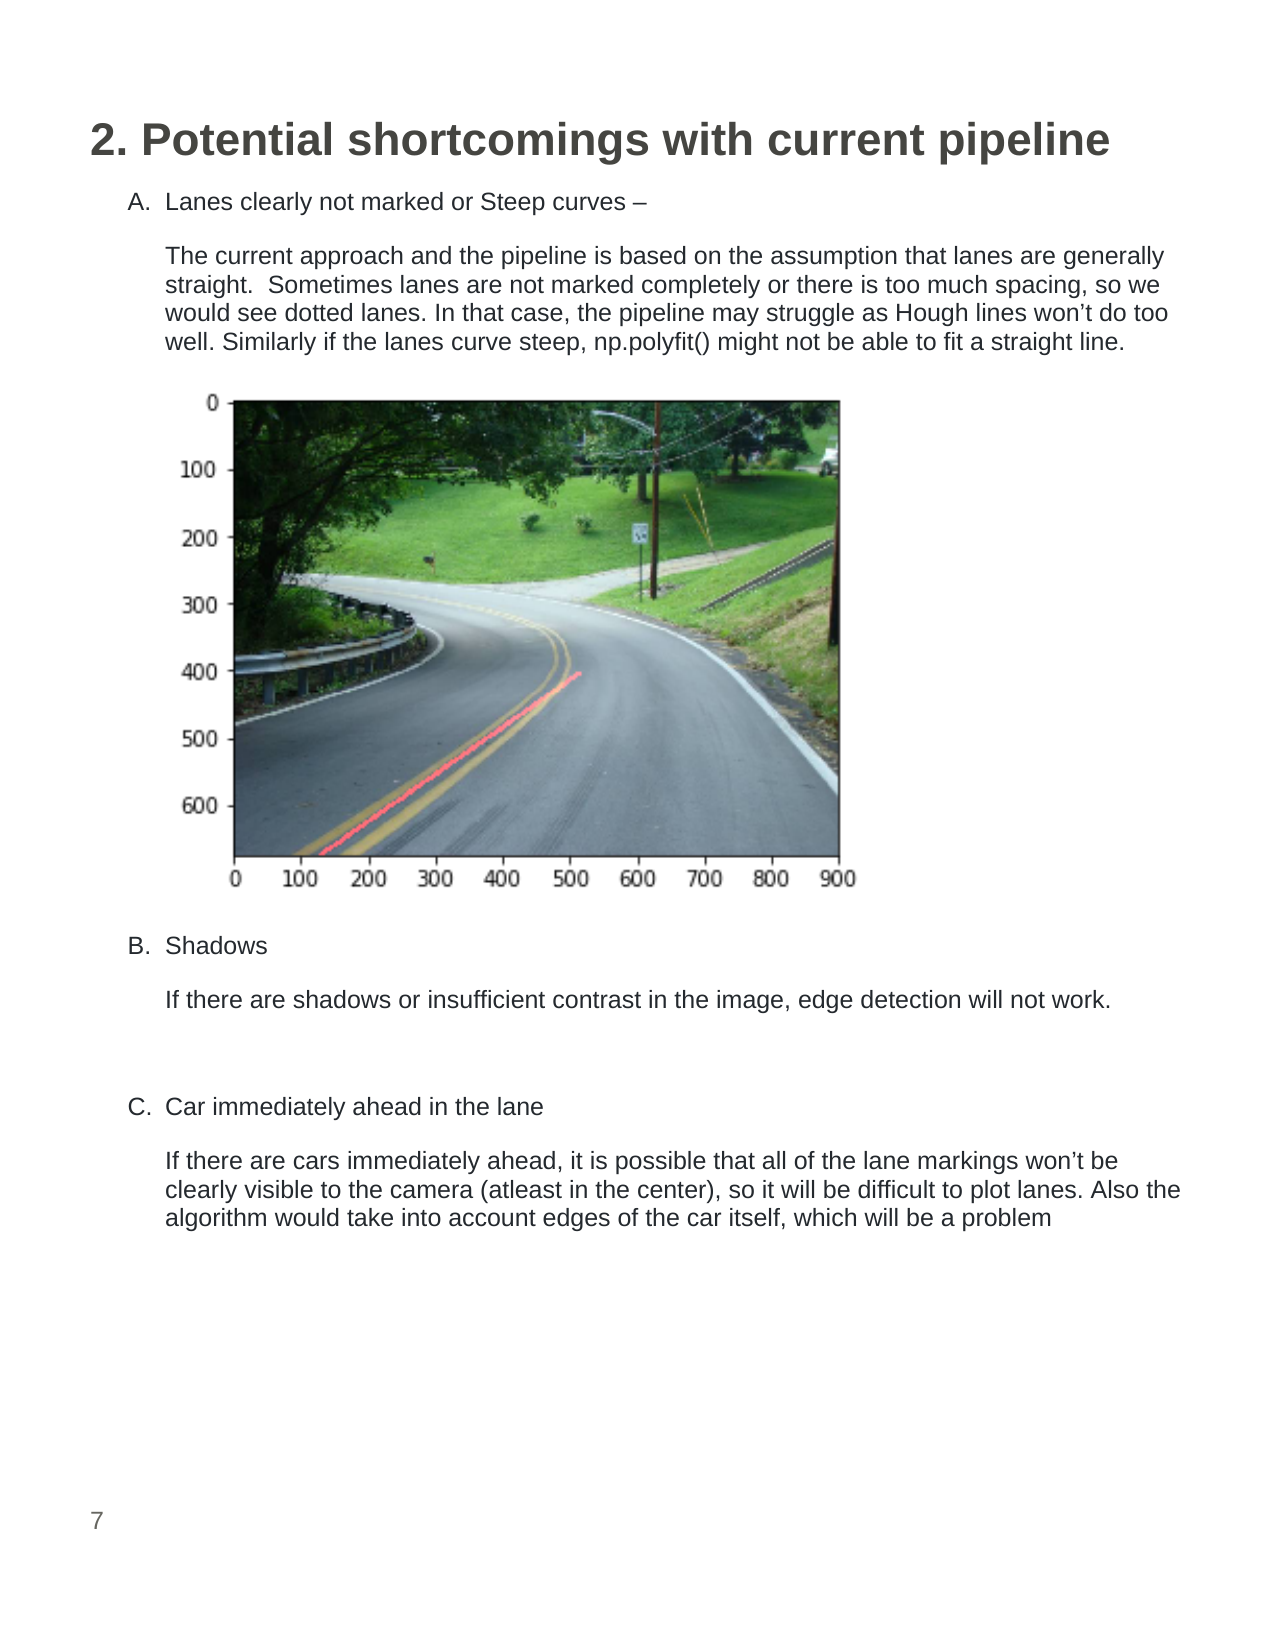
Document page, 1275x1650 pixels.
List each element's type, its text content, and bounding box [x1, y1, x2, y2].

list Lanes clearly not marked or Steep curves – [127, 187, 1185, 216]
list Car immediately ahead in the lane [127, 1092, 1185, 1121]
picture [165, 380, 872, 906]
subtitle 2. Potential shortcomings with current pipeline [90, 112, 1185, 165]
list Shadows [127, 931, 1185, 959]
text If there are shadows or insufficient contrast in the image, edge detection will not work. [165, 984, 1185, 1013]
text If there are cars immediately ahead, it is possible that all of the lane markings won’t be clearly visible to the camera (atleast in the center), so it will be difficult to plot lanes. Also the algorithm would take into account edges of the car itself, which will be a problem [165, 1146, 1185, 1232]
text The current approach and the pipeline is based on the assumption that lanes are generally straight. Sometimes lanes are not marked completely or there is too much spacing, so we would see dotted lanes. In that case, the pipeline may struggle as Hough lines won’t do too well. Similarly if the lanes curve steep, np.polyfit() might not be able to fit a straight line. [165, 241, 1185, 356]
